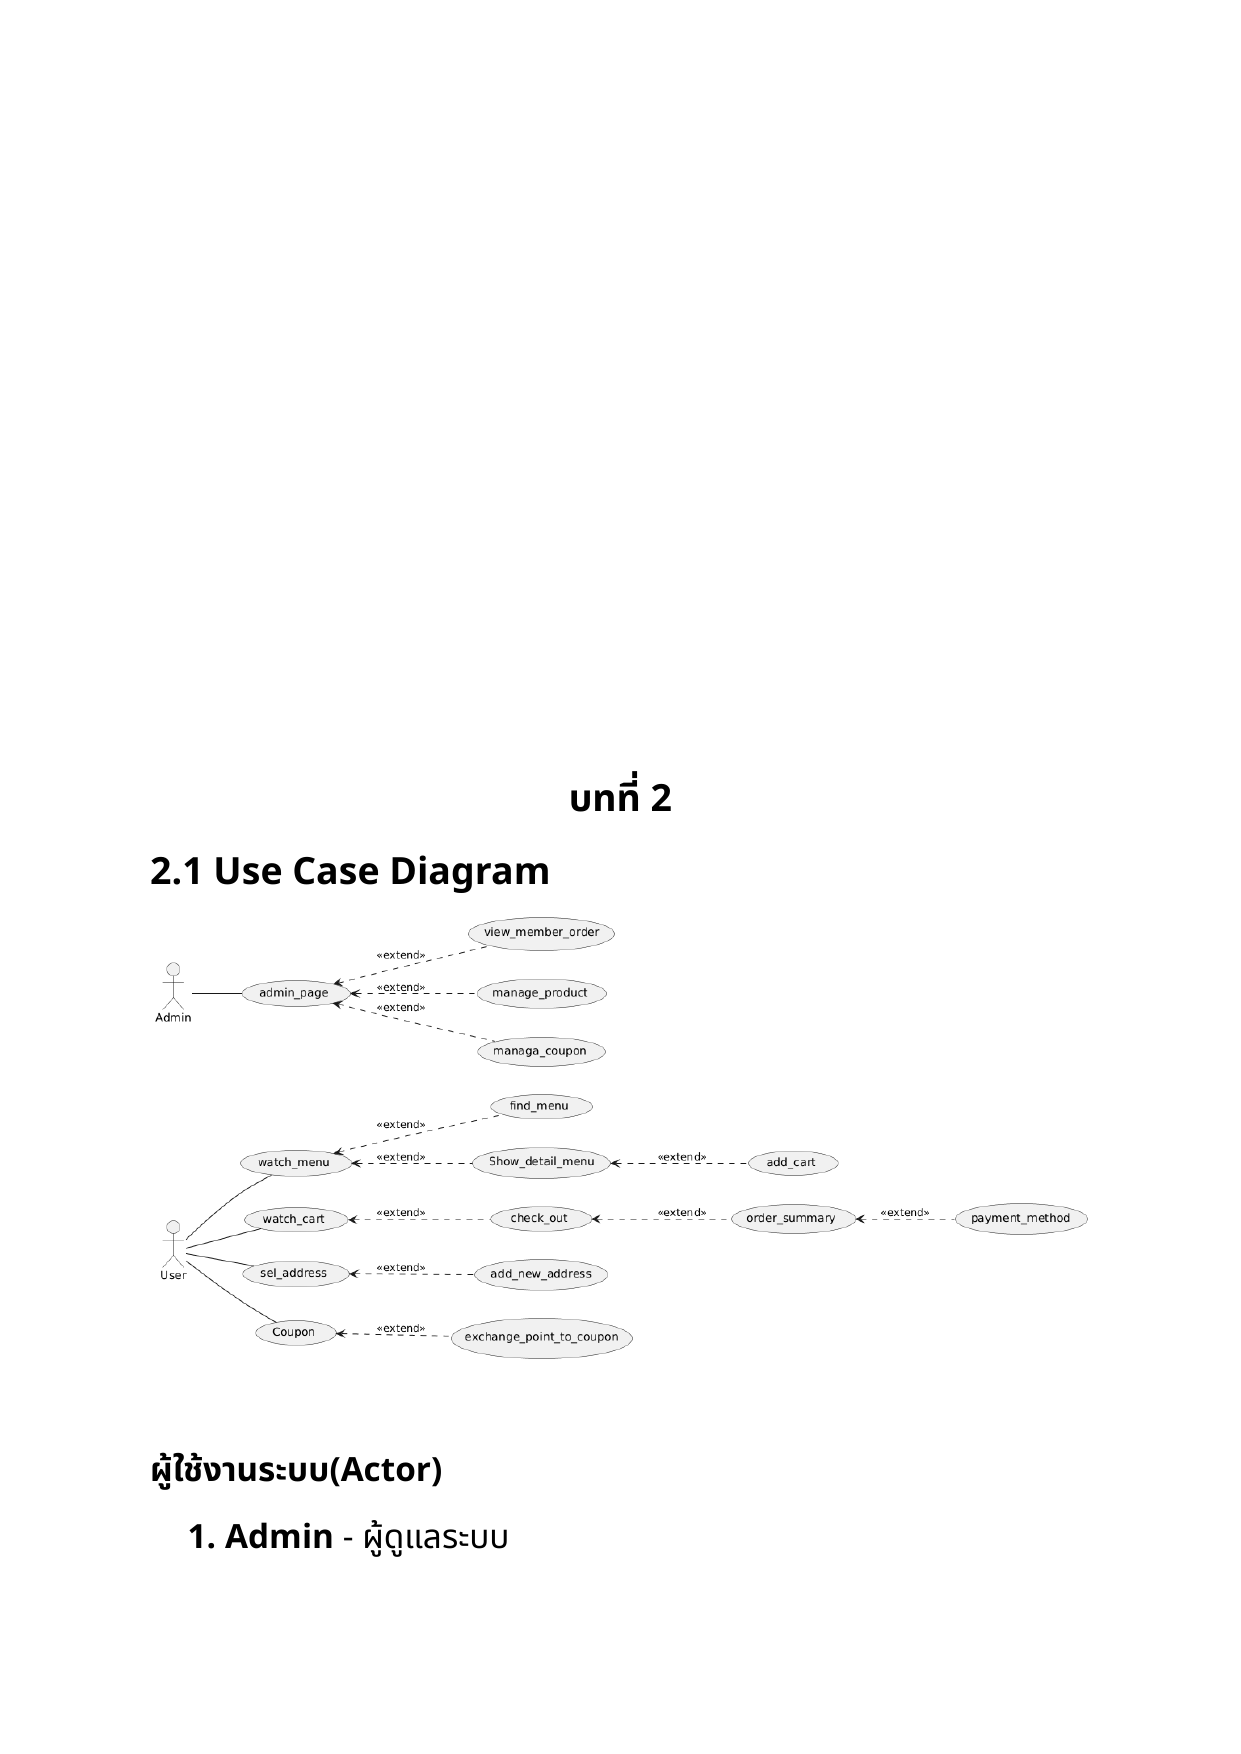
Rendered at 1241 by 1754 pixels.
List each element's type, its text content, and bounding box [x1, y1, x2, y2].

list Admin - ผู้ดูแลระบบ [187, 1513, 1090, 1564]
text บทที่ 2 [150, 771, 1090, 828]
text ผู้ใช้งานระบบ(Actor) [150, 1446, 1090, 1497]
picture [150, 912, 1091, 1362]
text 2.1 Use Case Diagram [150, 844, 1090, 896]
